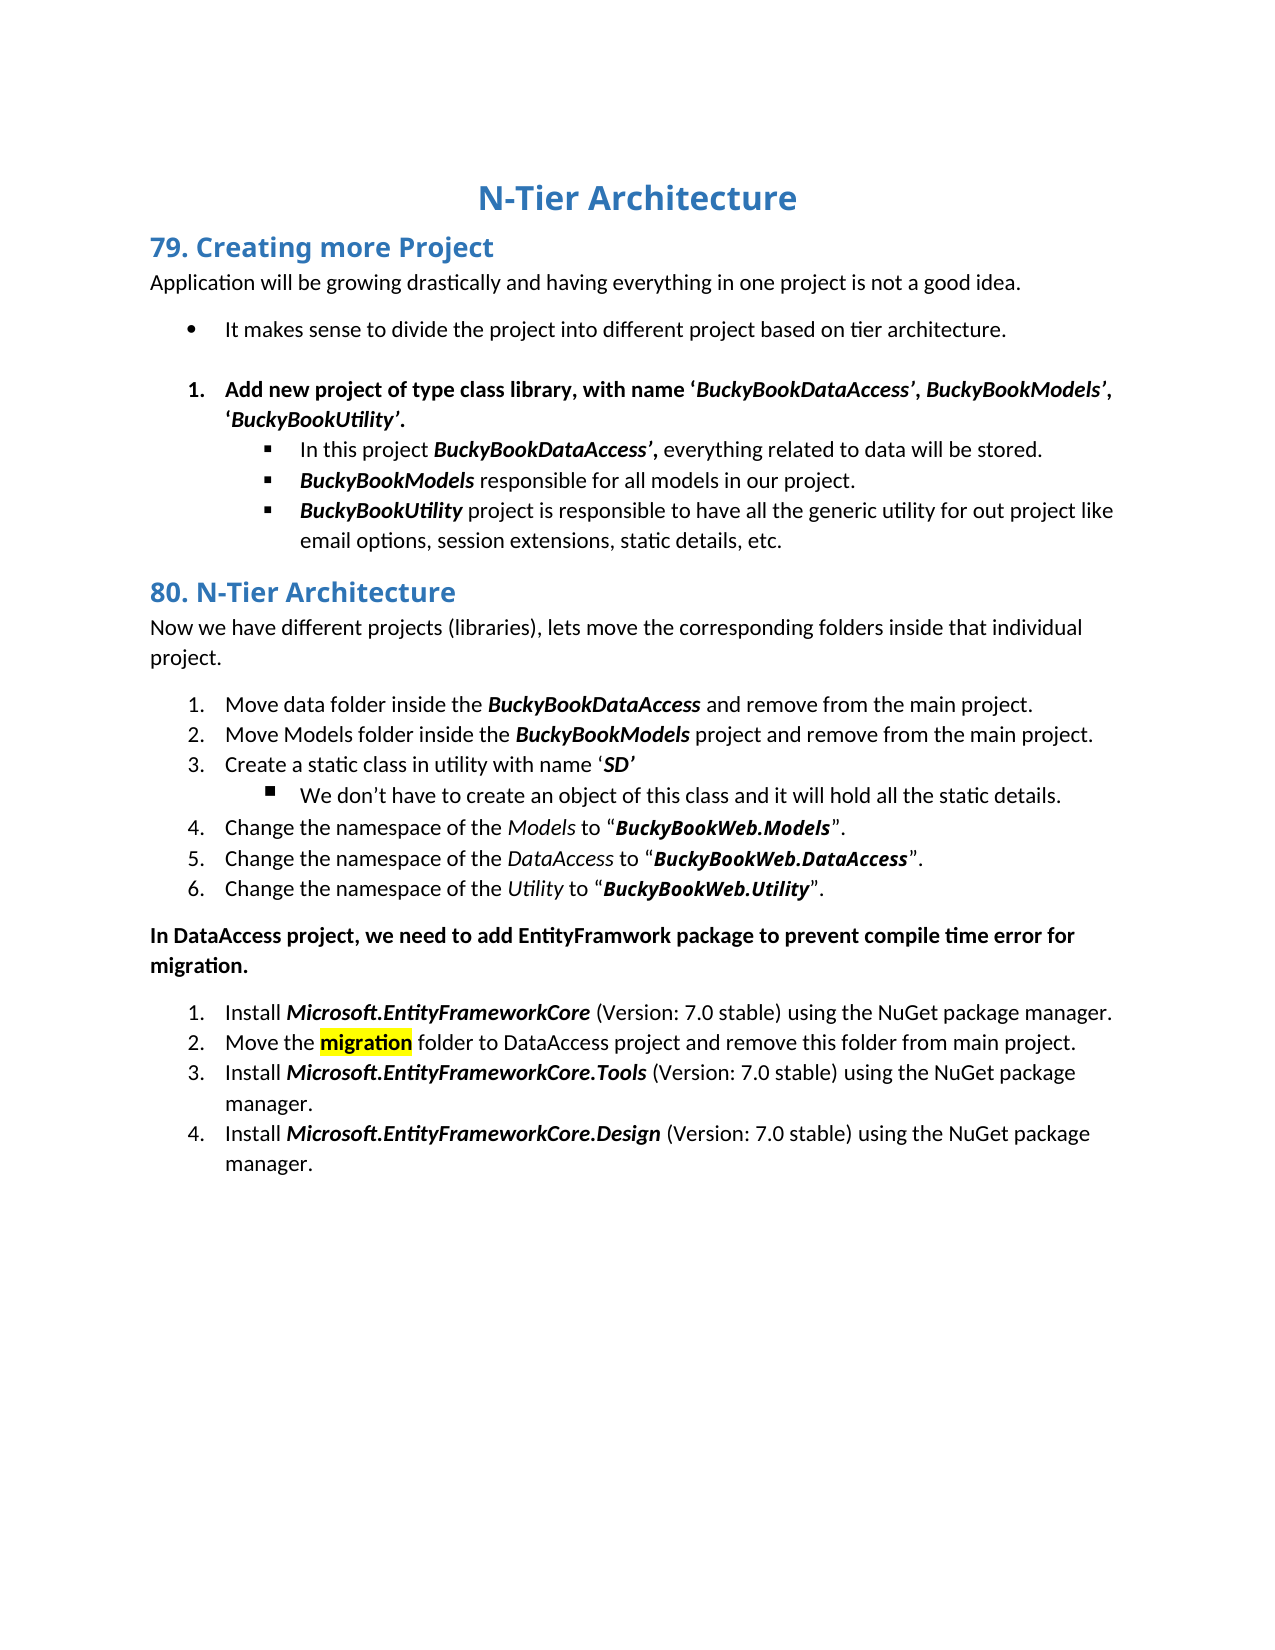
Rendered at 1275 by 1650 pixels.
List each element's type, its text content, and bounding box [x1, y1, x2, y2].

list Move data folder inside the BuckyBookDataAccess and remove from the main project. [187, 690, 1125, 718]
list Install Microsoft.EntityFrameworkCore.Tools (Version: 7.0 stable) using the NuGet package manager. [187, 1058, 1125, 1117]
list It makes sense to divide the project into different project based on tier architecture. [187, 315, 1125, 343]
list In this project BuckyBookDataAccess’, everything related to data will be stored. [262, 436, 1125, 464]
list Create a static class in utility with name ‘SD’ [187, 750, 1125, 778]
list Change the namespace of the Models to “BuckyBookWeb.Models”. [187, 813, 1125, 841]
subtitle 80. N-Tier Architecture [150, 573, 1125, 610]
list BuckyBookUtility project is responsible to have all the generic utility for out project like email options, session extensions, static details, etc. [262, 496, 1125, 554]
subtitle N-Tier Architecture [150, 175, 1125, 220]
list Add new project of type class library, with name ‘BuckyBookDataAccess’, BuckyBookModels’, ‘BuckyBookUtility’. [187, 375, 1125, 433]
text Application will be growing drastically and having everything in one project is not a good idea. [150, 268, 1125, 296]
text In DataAccess project, we need to add EntityFramwork package to prevent compile time error for migration. [150, 921, 1125, 979]
list Install Microsoft.EntityFrameworkCore.Design (Version: 7.0 stable) using the NuGet package manager. [187, 1119, 1125, 1177]
list We don’t have to create an object of this class and it will hold all the static details. [262, 781, 1125, 811]
list Move Models folder inside the BuckyBookModels project and remove from the main project. [187, 720, 1125, 748]
list Move the migration folder to DataAccess project and remove this folder from main project. [412, 1028, 1125, 1056]
list Change the namespace of the DataAccess to “BuckyBookWeb.DataAccess”. [187, 844, 1125, 872]
text Now we have different projects (libraries), lets move the corresponding folders inside that individual project. [150, 613, 1125, 671]
list Change the namespace of the Utility to “BuckyBookWeb.Utility”. [187, 874, 1125, 902]
subtitle 79. Creating more Project [150, 228, 1125, 265]
list Install Microsoft.EntityFrameworkCore (Version: 7.0 stable) using the NuGet package manager. [187, 998, 1125, 1026]
list BuckyBookModels responsible for all models in our project. [262, 466, 1125, 494]
